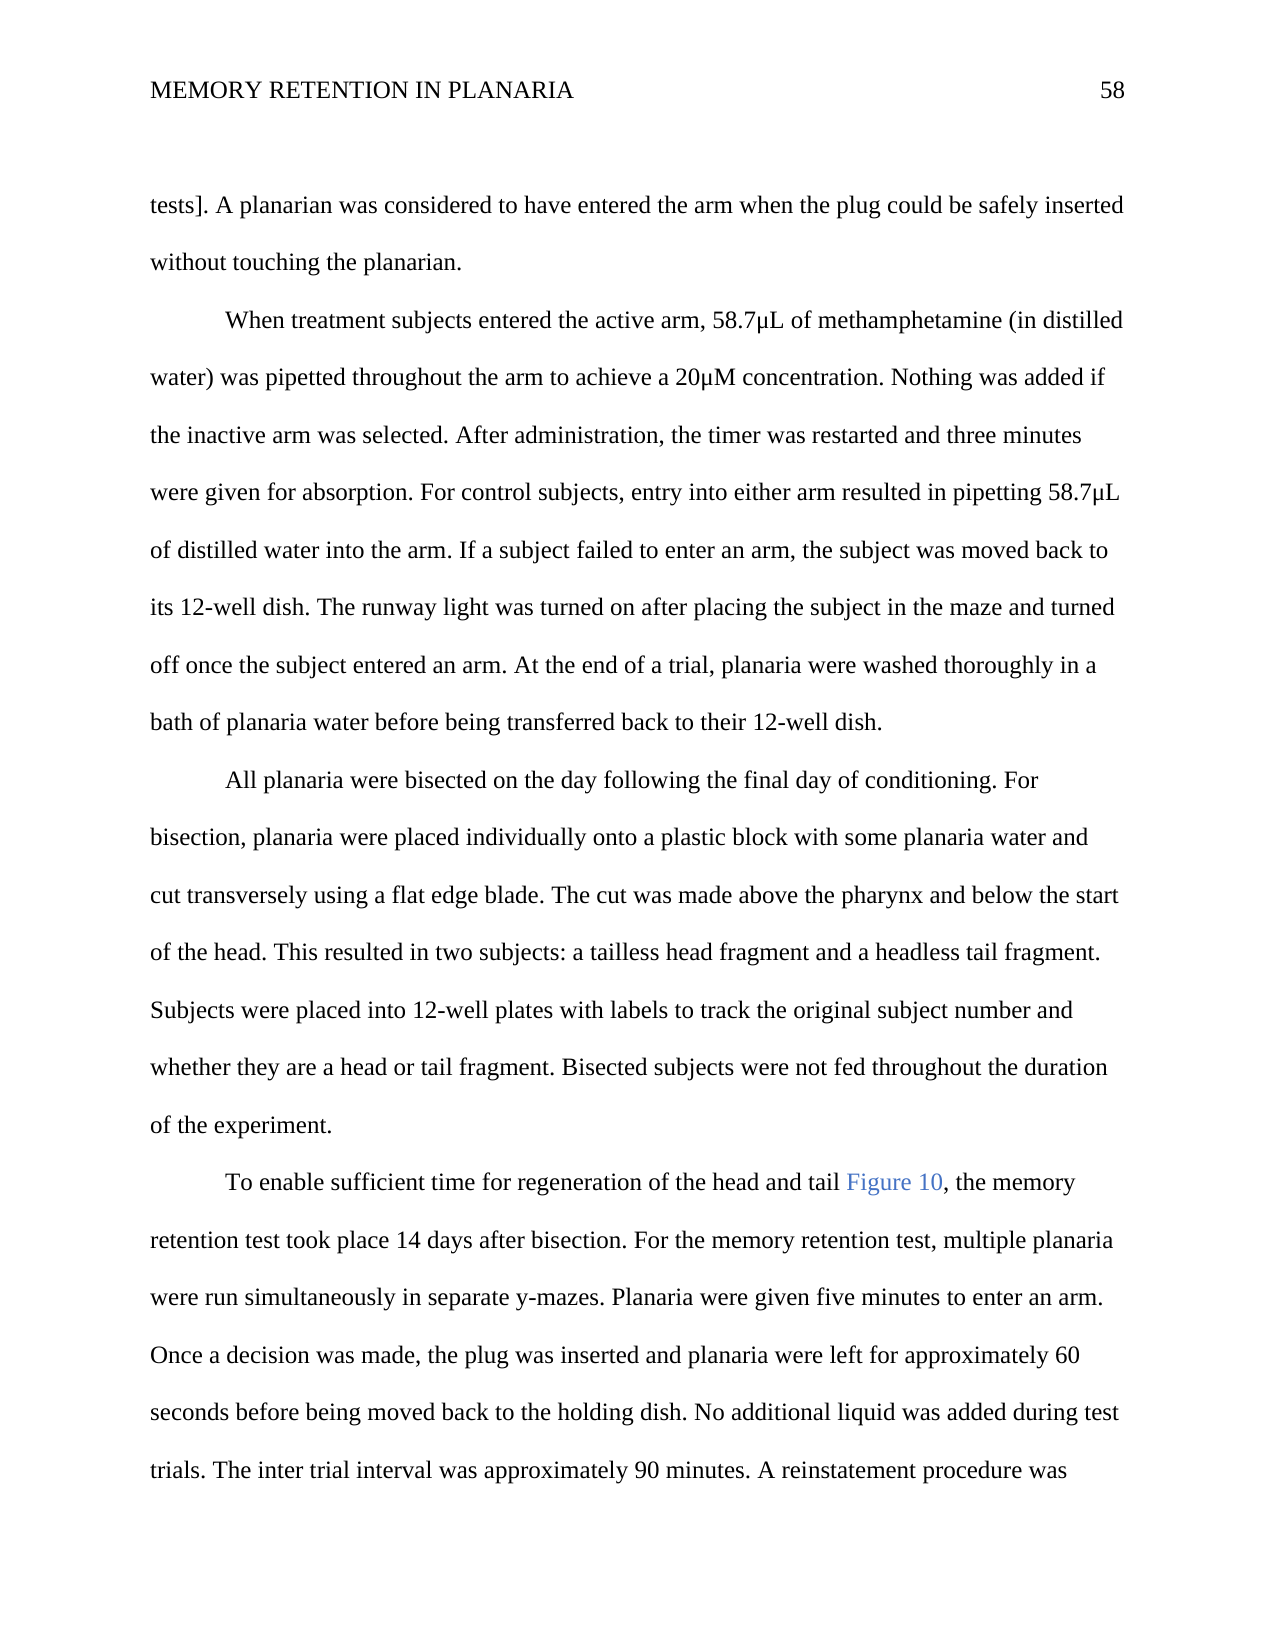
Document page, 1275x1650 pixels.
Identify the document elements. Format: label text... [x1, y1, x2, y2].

text All planaria were bisected on the day following the final day of conditioning. For bisection, planaria were placed individually onto a plastic block with some planaria water and cut transversely using a flat edge blade. The cut was made above the pharynx and below the start of the head. This resulted in two subjects: a tailless head fragment and a headless tail fragment. Subjects were placed into 12-well plates with labels to track the original subject number and whether they are a head or tail fragment. Bisected subjects were not fed throughout the duration of the experiment. [150, 765, 1125, 1139]
text When treatment subjects entered the active arm, 58.7μL of methamphetamine (in distilled water) was pipetted throughout the arm to achieve a 20μM concentration. Nothing was added if the inactive arm was selected. After administration, the timer was restarted and three minutes were given for absorption. For control subjects, entry into either arm resulted in pipetting 58.7μL of distilled water into the arm. If a subject failed to enter an arm, the subject was moved back to its 12-well dish. The runway light was turned on after placing the subject in the maze and turned off once the subject entered an arm. At the end of a trial, planaria were washed thoroughly in a bath of planaria water before being transferred back to their 12-well dish. [150, 305, 1125, 736]
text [150, 1167, 1125, 1484]
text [150, 190, 1125, 276]
